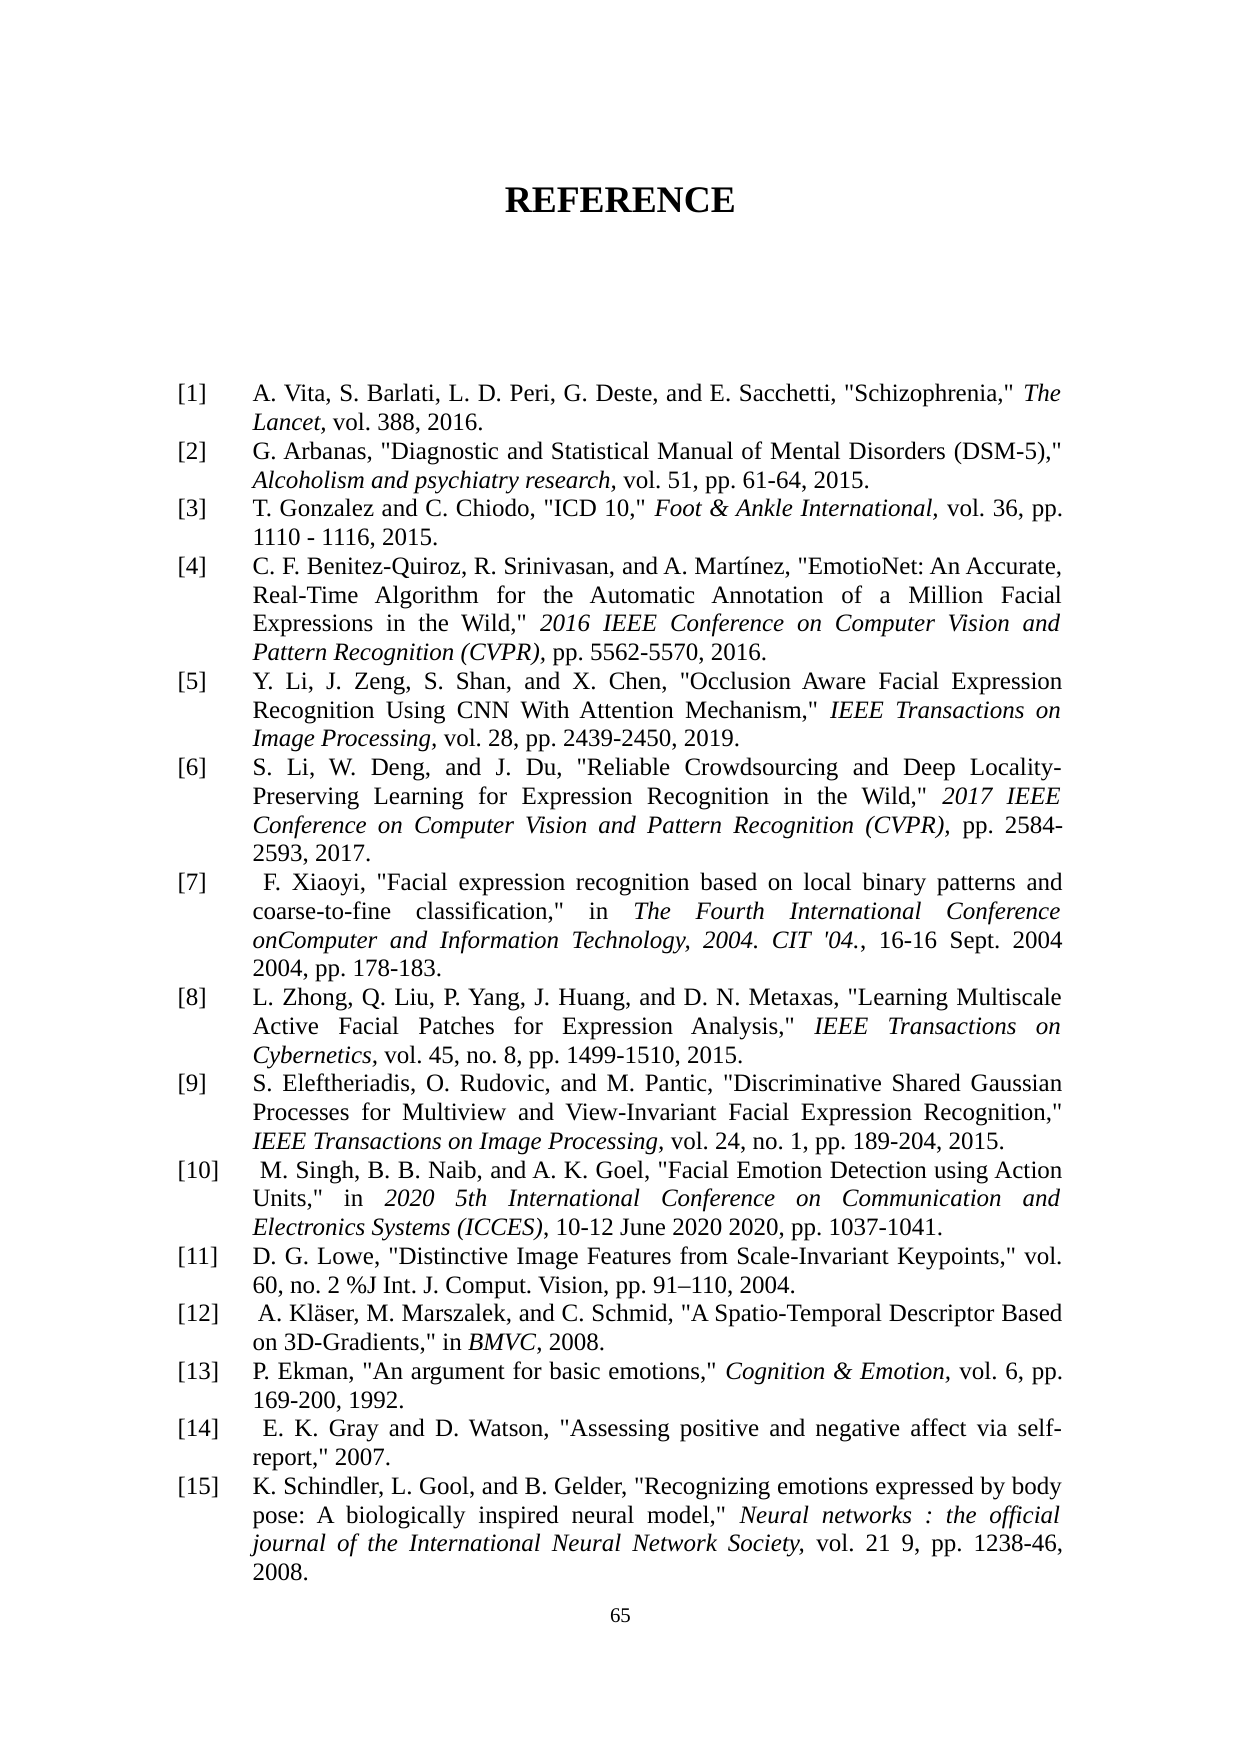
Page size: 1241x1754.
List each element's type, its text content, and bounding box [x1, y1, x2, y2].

text [2] G. Arbanas, "Diagnostic and Statistical Manual of Mental Disorders (DSM-5)," Alcoholism and psychiatry research, vol. 51, pp. 61-64, 2015. [177, 436, 1063, 493]
text [5] Y. Li, J. Zeng, S. Shan, and X. Chen, "Occlusion Aware Facial Expression Recognition Using CNN With Attention Mechanism," IEEE Transactions on Image Processing, vol. 28, pp. 2439-2450, 2019. [177, 666, 1063, 752]
text [8] L. Zhong, Q. Liu, P. Yang, J. Huang, and D. N. Metaxas, "Learning Multiscale Active Facial Patches for Expression Analysis," IEEE Transactions on Cybernetics, vol. 45, no. 8, pp. 1499-1510, 2015. [177, 982, 1063, 1068]
text [9] S. Eleftheriadis, O. Rudovic, and M. Pantic, "Discriminative Shared Gaussian Processes for Multiview and View-Invariant Facial Expression Recognition," IEEE Transactions on Image Processing, vol. 24, no. 1, pp. 189-204, 2015. [177, 1068, 1063, 1155]
text [14] E. K. Gray and D. Watson, "Assessing positive and negative affect via self-report," 2007. [177, 1413, 1063, 1471]
text [7] F. Xiaoyi, "Facial expression recognition based on local binary patterns and coarse-to-fine classification," in The Fourth International Conference onComputer and Information Technology, 2004. CIT '04., 16-16 Sept. 2004 2004, pp. 178-183. [177, 867, 1063, 982]
text [6] S. Li, W. Deng, and J. Du, "Reliable Crowdsourcing and Deep Locality-Preserving Learning for Expression Recognition in the Wild," 2017 IEEE Conference on Computer Vision and Pattern Recognition (CVPR), pp. 2584-2593, 2017. [177, 752, 1063, 867]
text [3] T. Gonzalez and C. Chiodo, "ICD 10," Foot & Ankle International, vol. 36, pp. 1110 - 1116, 2015. [177, 493, 1063, 551]
text [15] K. Schindler, L. Gool, and B. Gelder, "Recognizing emotions expressed by body pose: A biologically inspired neural model," Neural networks : the official journal of the International Neural Network Society, vol. 21 9, pp. 1238-46, 2008. [177, 1471, 1063, 1586]
text [10] M. Singh, B. B. Naib, and A. K. Goel, "Facial Emotion Detection using Action Units," in 2020 5th International Conference on Communication and Electronics Systems (ICCES), 10-12 June 2020 2020, pp. 1037-1041. [177, 1155, 1063, 1241]
text [1] A. Vita, S. Barlati, L. D. Peri, G. Deste, and E. Sacchetti, "Schizophrenia," The Lancet, vol. 388, 2016. [177, 378, 1063, 436]
title REFERENCE [177, 177, 1063, 220]
text [11] D. G. Lowe, "Distinctive Image Features from Scale-Invariant Keypoints," vol. 60, no. 2 %J Int. J. Comput. Vision, pp. 91–110, 2004. [177, 1241, 1063, 1298]
text [4] C. F. Benitez-Quiroz, R. Srinivasan, and A. Martínez, "EmotioNet: An Accurate, Real-Time Algorithm for the Automatic Annotation of a Million Facial Expressions in the Wild," 2016 IEEE Conference on Computer Vision and Pattern Recognition (CVPR), pp. 5562-5570, 2016. [177, 551, 1063, 666]
text [12] A. Kläser, M. Marszalek, and C. Schmid, "A Spatio-Temporal Descriptor Based on 3D-Gradients," in BMVC, 2008. [177, 1298, 1063, 1356]
text [13] P. Ekman, "An argument for basic emotions," Cognition & Emotion, vol. 6, pp. 169-200, 1992. [177, 1356, 1063, 1413]
